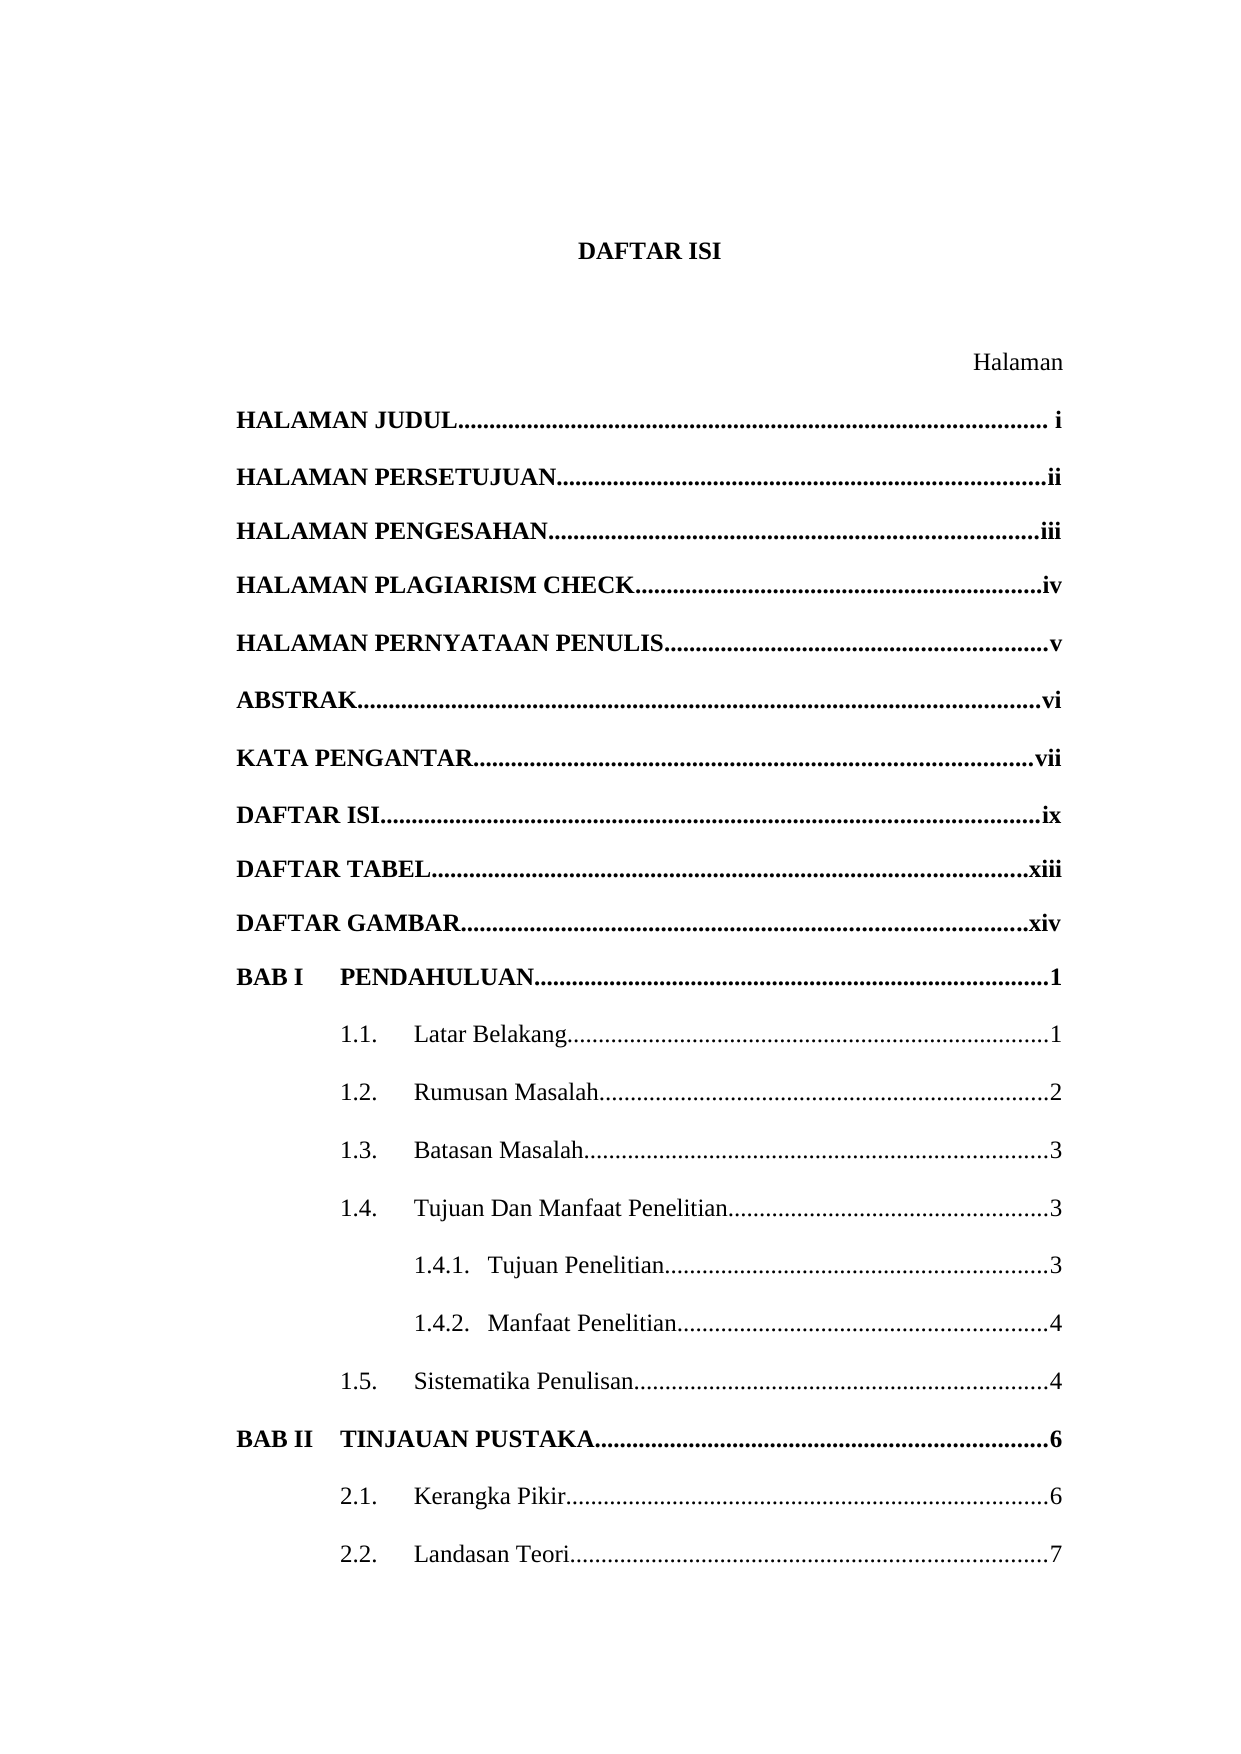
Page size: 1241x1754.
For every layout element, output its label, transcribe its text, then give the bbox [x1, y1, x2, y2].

subtitle DAFTAR ISI [236, 236, 1063, 265]
